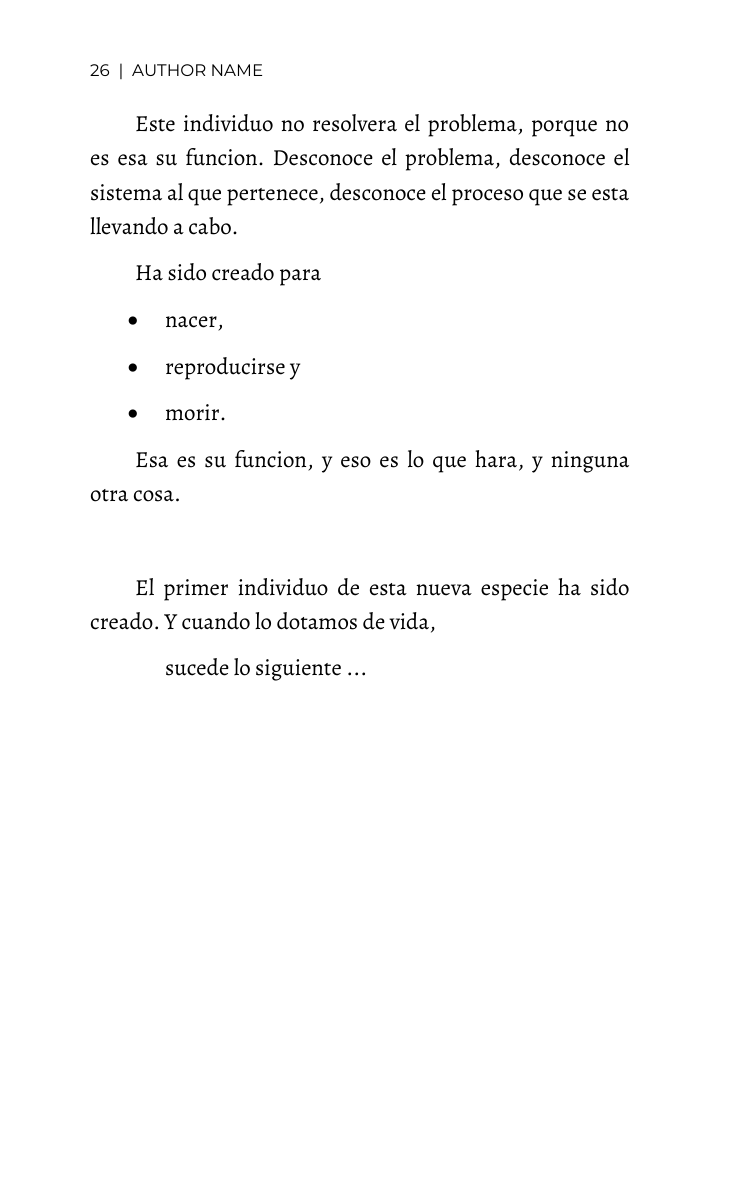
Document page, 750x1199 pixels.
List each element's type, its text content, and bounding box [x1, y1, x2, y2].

text El primer individuo de esta nueva especie ha sido creado. Y cuando lo dotamos de vida, [90, 572, 630, 637]
list morir. [127, 397, 630, 428]
list nacer, [127, 304, 630, 335]
text sucede lo siguiente ... [90, 652, 630, 683]
text Ha sido creado para [90, 257, 630, 288]
list reproducirse y [127, 351, 630, 382]
text Este individuo no resolvera el problema, porque no es esa su funcion. Desconoce el problema, desconoce el sistema al que pertenece, desconoce el proceso que se esta llevando a cabo. [90, 108, 630, 242]
text Esa es su funcion, y eso es lo que hara, y ninguna otra cosa. [90, 444, 630, 509]
